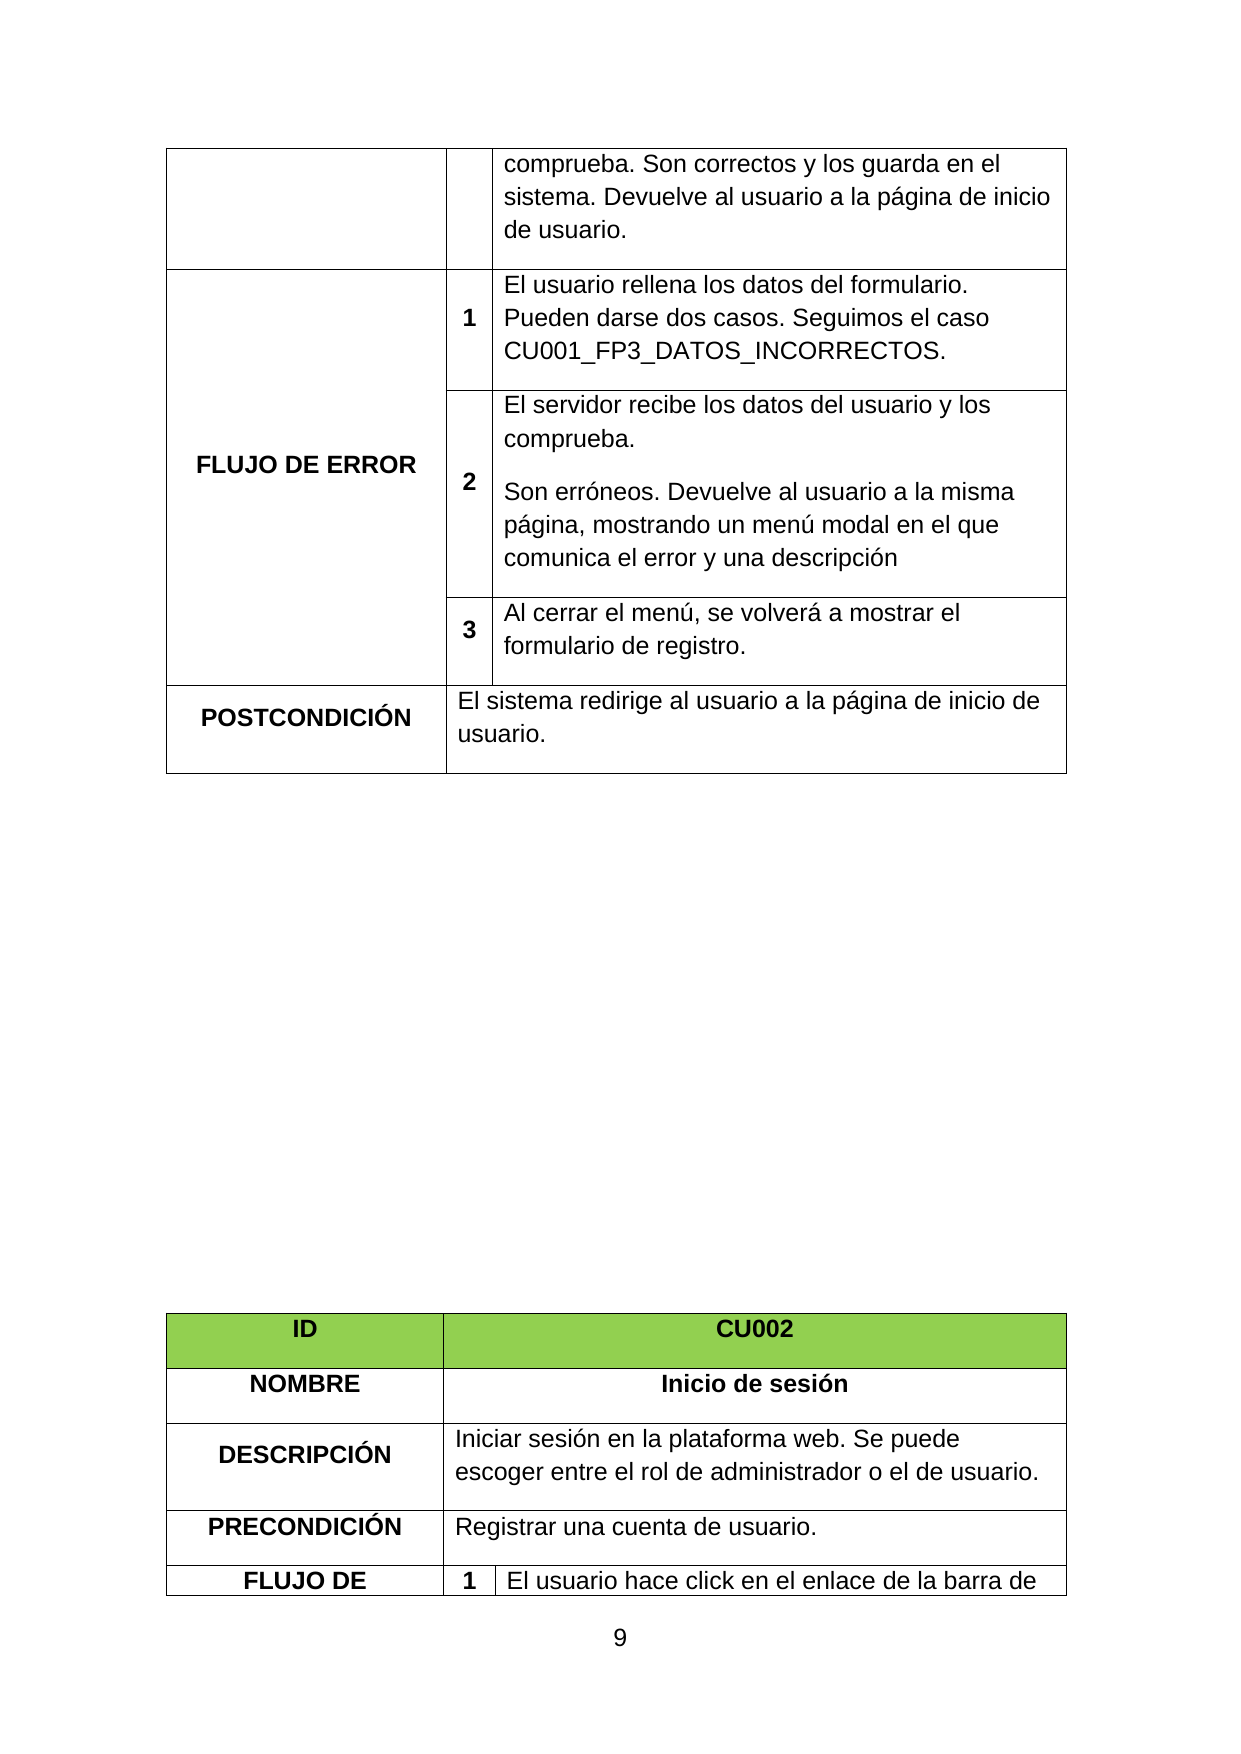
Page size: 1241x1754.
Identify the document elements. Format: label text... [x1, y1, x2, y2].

table_cell NOMBRE [167, 1369, 443, 1422]
table_cell Al cerrar el menú, se volverá a mostrar el formulario de registro. [493, 598, 1066, 685]
table_cell 4 [447, 149, 492, 268]
table_cell El servidor recibe los datos del usuario y los comprueba. Son erróneos. Devuelve al usuario a la misma página, mostrando un menú modal en el que comunica el error y una descripción [493, 391, 1066, 597]
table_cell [493, 149, 1066, 268]
table_cell El sistema redirige al usuario a la página de inicio de usuario. [447, 686, 1066, 773]
table_cell POSTCONDICIÓN [167, 686, 446, 773]
table_header ID [167, 1314, 443, 1368]
table_cell PRECONDICIÓN [167, 1511, 443, 1565]
table_cell 2 [447, 391, 492, 597]
table_header CU002 [444, 1314, 1066, 1368]
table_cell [496, 1566, 1066, 1595]
table_cell El usuario rellena los datos del formulario. Pueden darse dos casos. Seguimos el caso CU001_FP3_DATOS_INCORRECTOS. [493, 270, 1066, 389]
table_cell 1 [447, 270, 492, 389]
table_cell Registrar una cuenta de usuario. [444, 1511, 1066, 1565]
table_cell FLUJO DE ERROR [167, 270, 446, 685]
table_cell FLUJO DE PROGRAMA [167, 1566, 443, 1595]
table_cell 3 [447, 598, 492, 685]
table_cell Iniciar sesión en la plataforma web. Se puede escoger entre el rol de administrador o el de usuario. [444, 1424, 1066, 1510]
table_cell DESCRIPCIÓN [167, 1424, 443, 1510]
table_cell 1 [444, 1566, 495, 1595]
table_cell Inicio de sesión [444, 1369, 1066, 1422]
